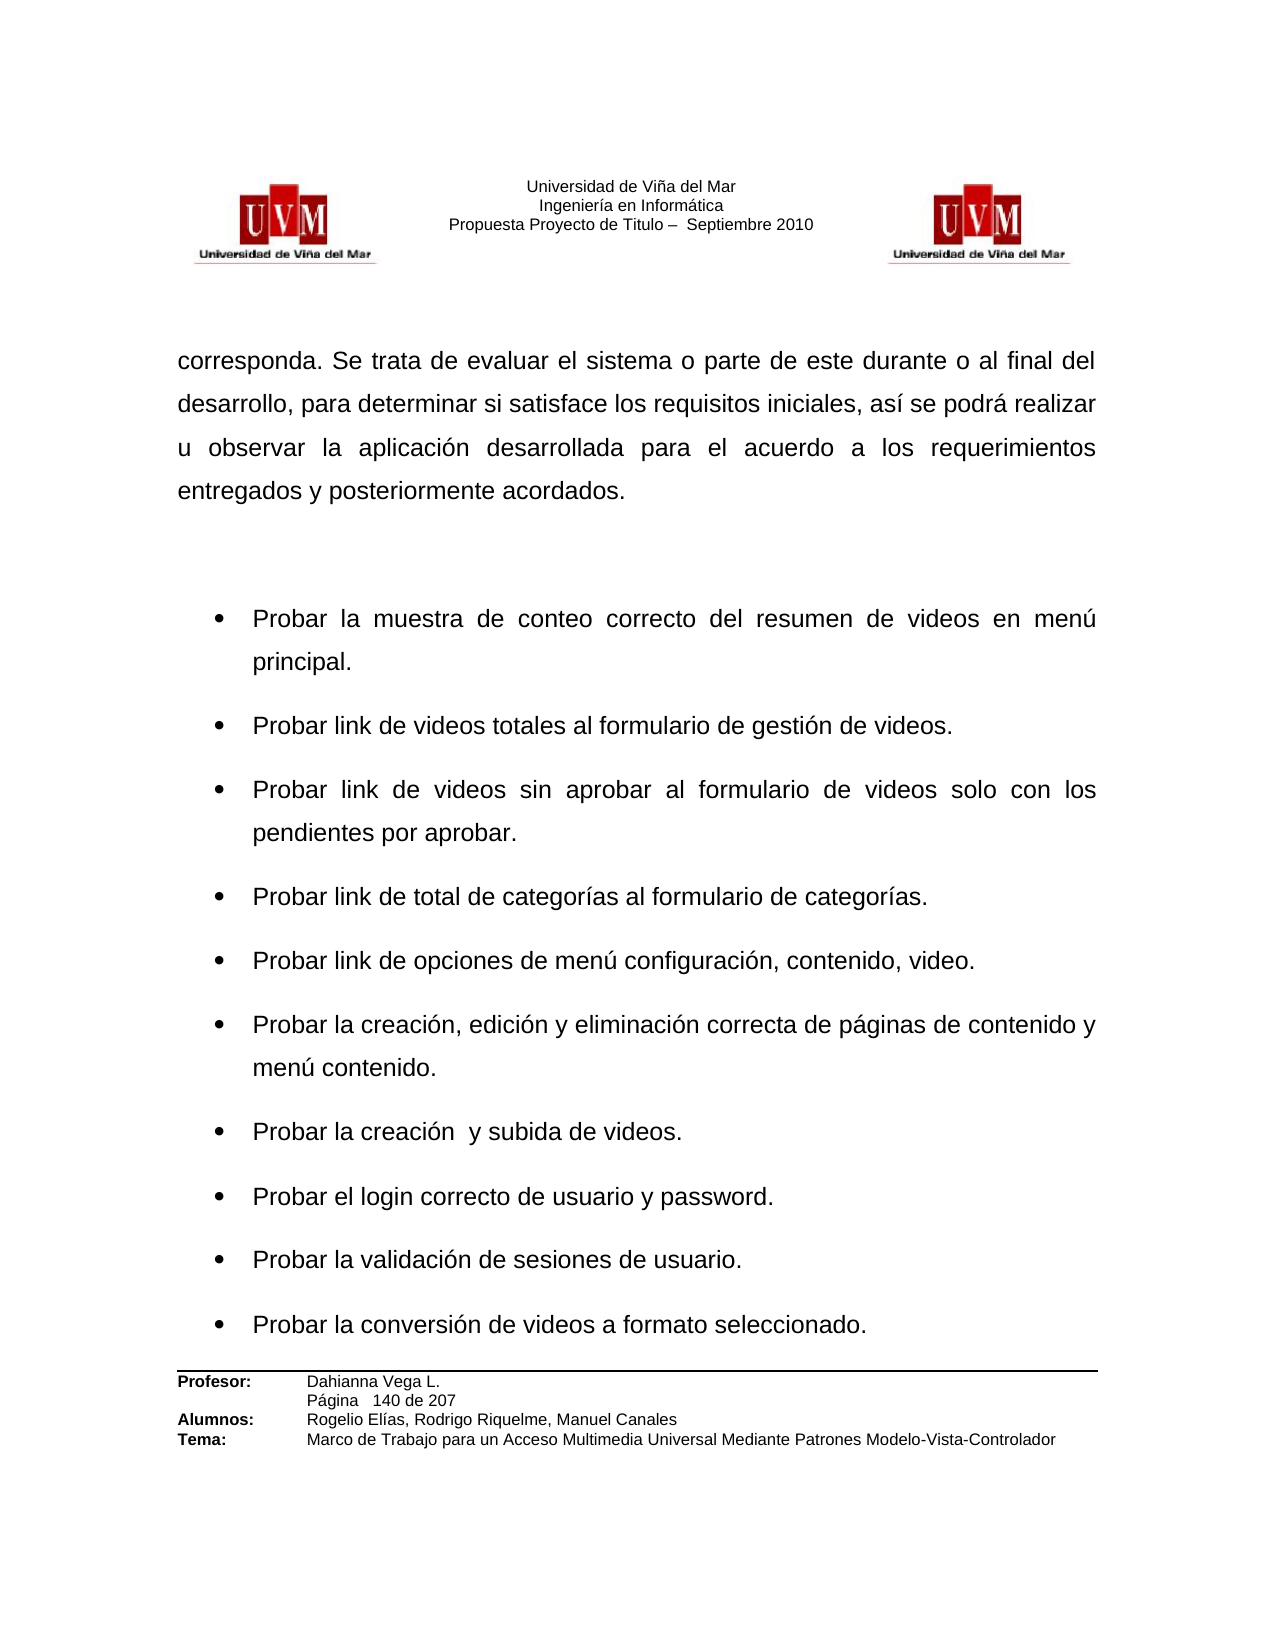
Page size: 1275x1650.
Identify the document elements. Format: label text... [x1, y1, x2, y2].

list Probar la muestra de conteo correcto del resumen de videos en menú principal. [215, 604, 1098, 676]
list Probar la creación, edición y eliminación correcta de páginas de contenido y menú contenido. [215, 1010, 1098, 1082]
list Probar el login correcto de usuario y password. [215, 1181, 1098, 1210]
list Probar link de videos sin aprobar al formulario de videos solo con los pendientes por aprobar. [215, 775, 1098, 847]
list Probar link de opciones de menú configuración, contenido, video. [215, 946, 1098, 975]
list Probar la validación de sesiones de usuario. [215, 1246, 1098, 1274]
list Probar link de videos totales al formulario de gestión de videos. [215, 711, 1098, 740]
list Probar la creación y subida de videos. [215, 1117, 1098, 1146]
list Probar link de total de categorías al formulario de categorías. [215, 882, 1098, 911]
picture [177, 176, 390, 267]
picture [871, 176, 1084, 267]
list Probar la conversión de videos a formato seleccionado. [215, 1309, 1098, 1338]
